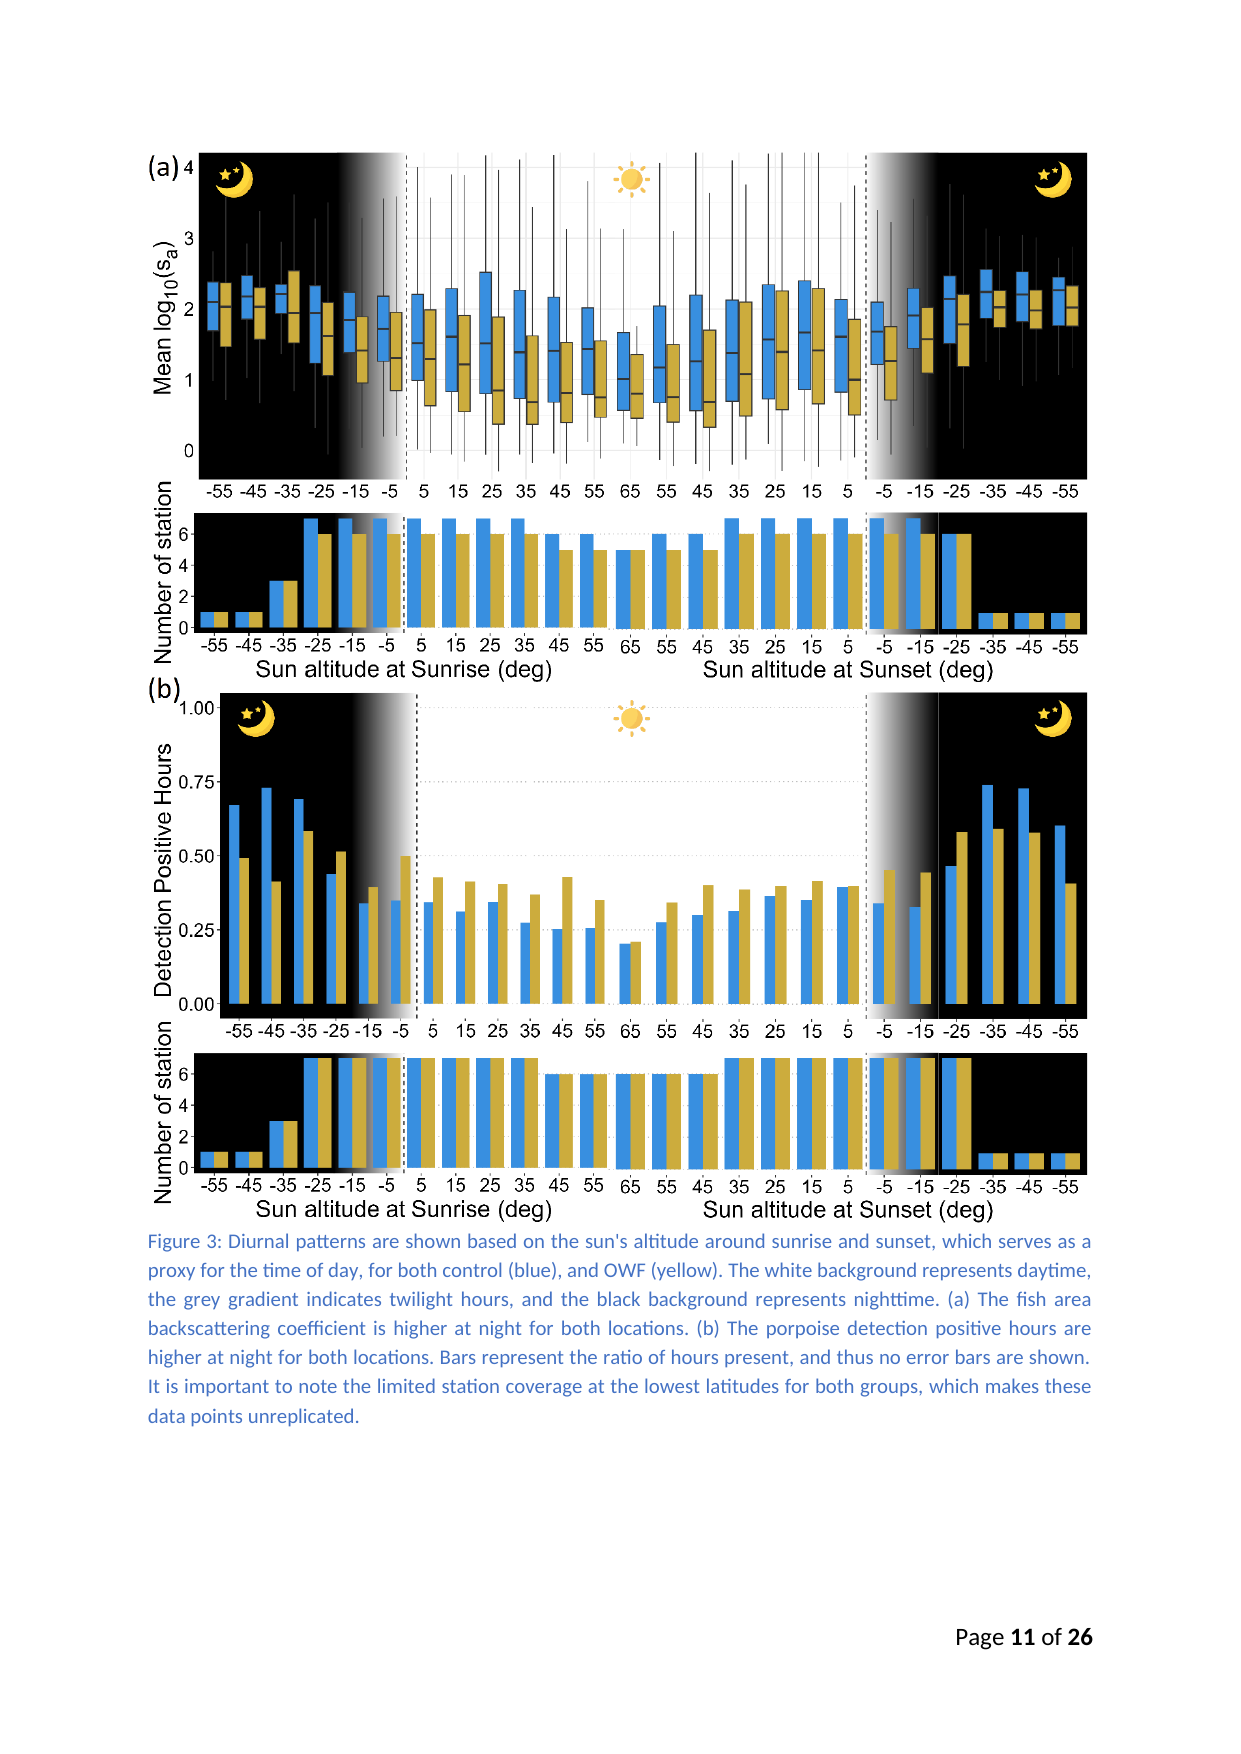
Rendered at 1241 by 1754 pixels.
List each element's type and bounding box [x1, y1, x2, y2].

picture [147, 147, 1092, 1227]
